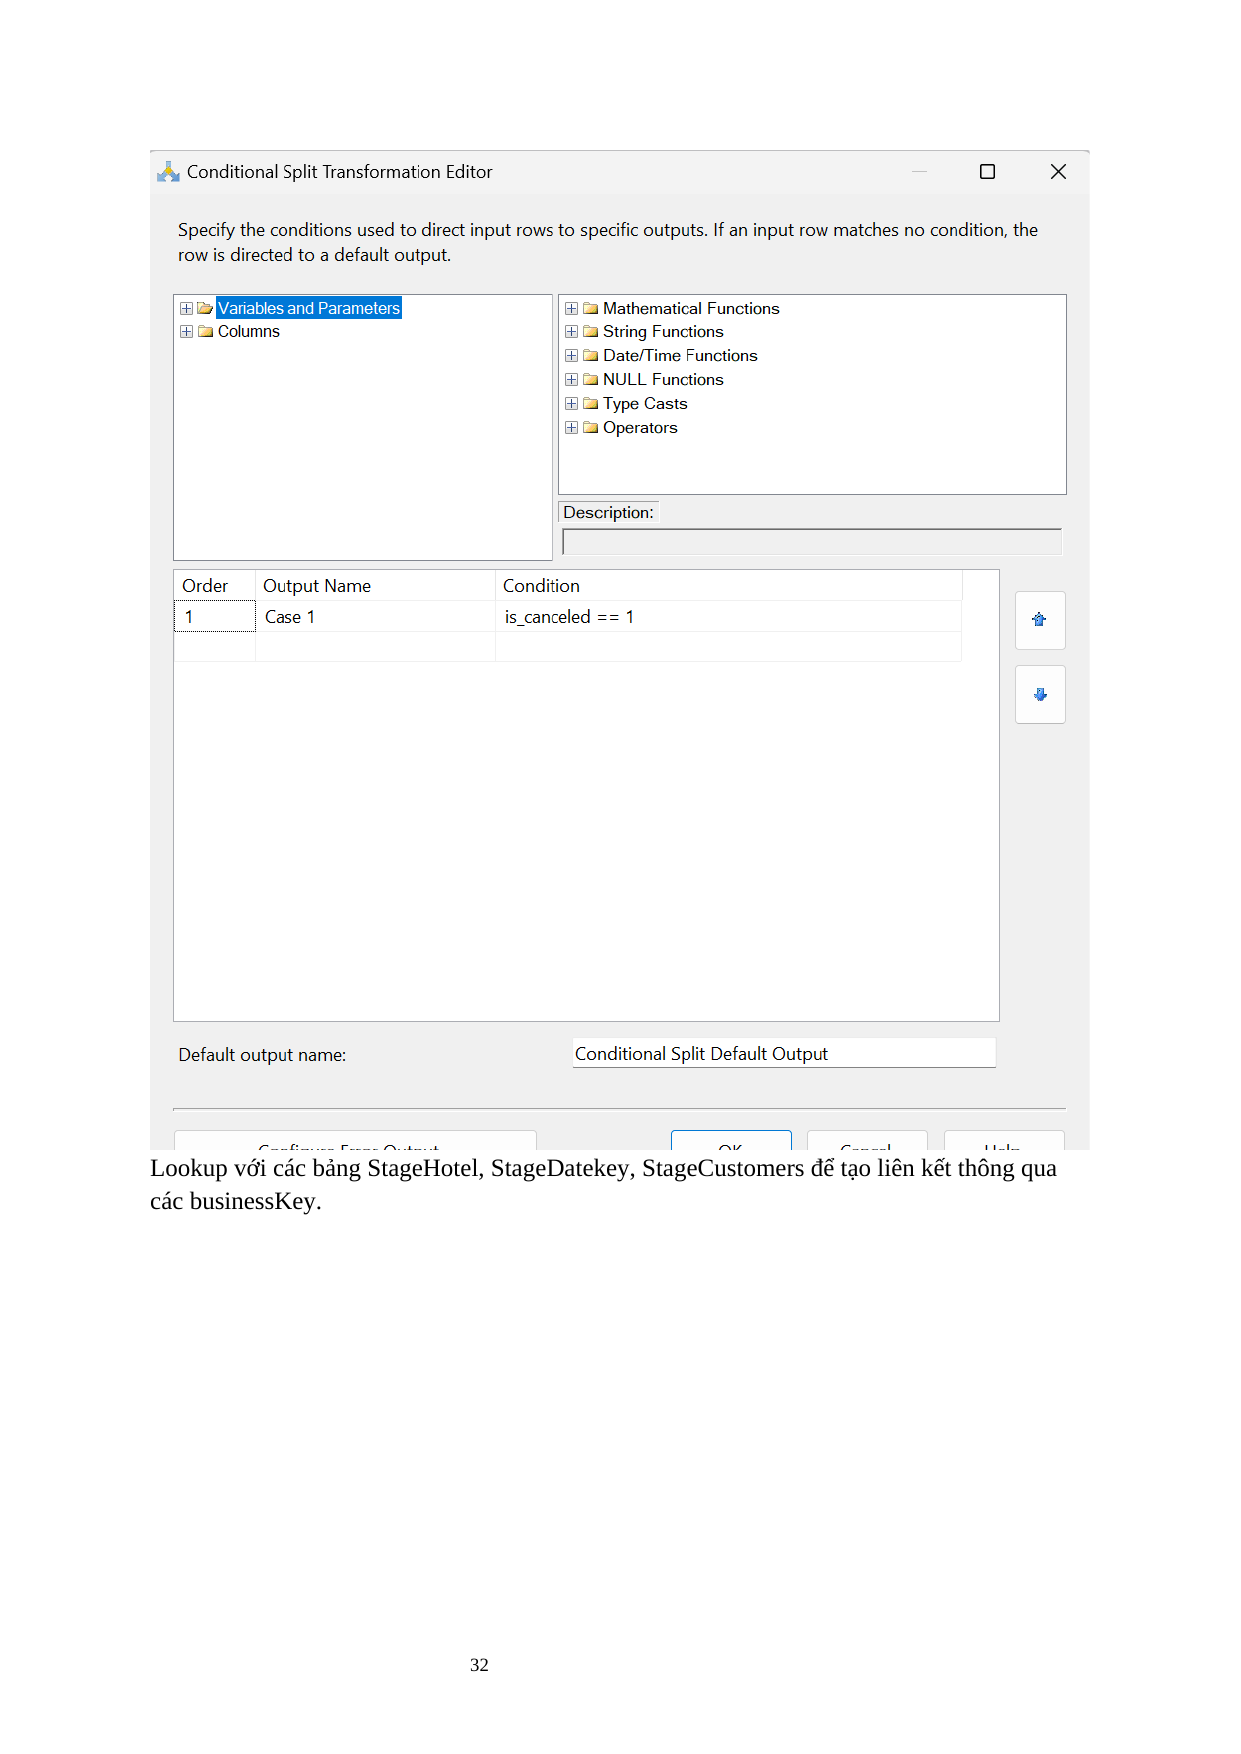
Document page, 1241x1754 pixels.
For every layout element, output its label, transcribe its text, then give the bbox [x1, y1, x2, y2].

text Lookup với các bảng StageHotel, StageDatekey, StageCustomers để tạo liên kết thông qua các businessKey. [150, 1153, 1090, 1215]
picture [150, 150, 1090, 1150]
